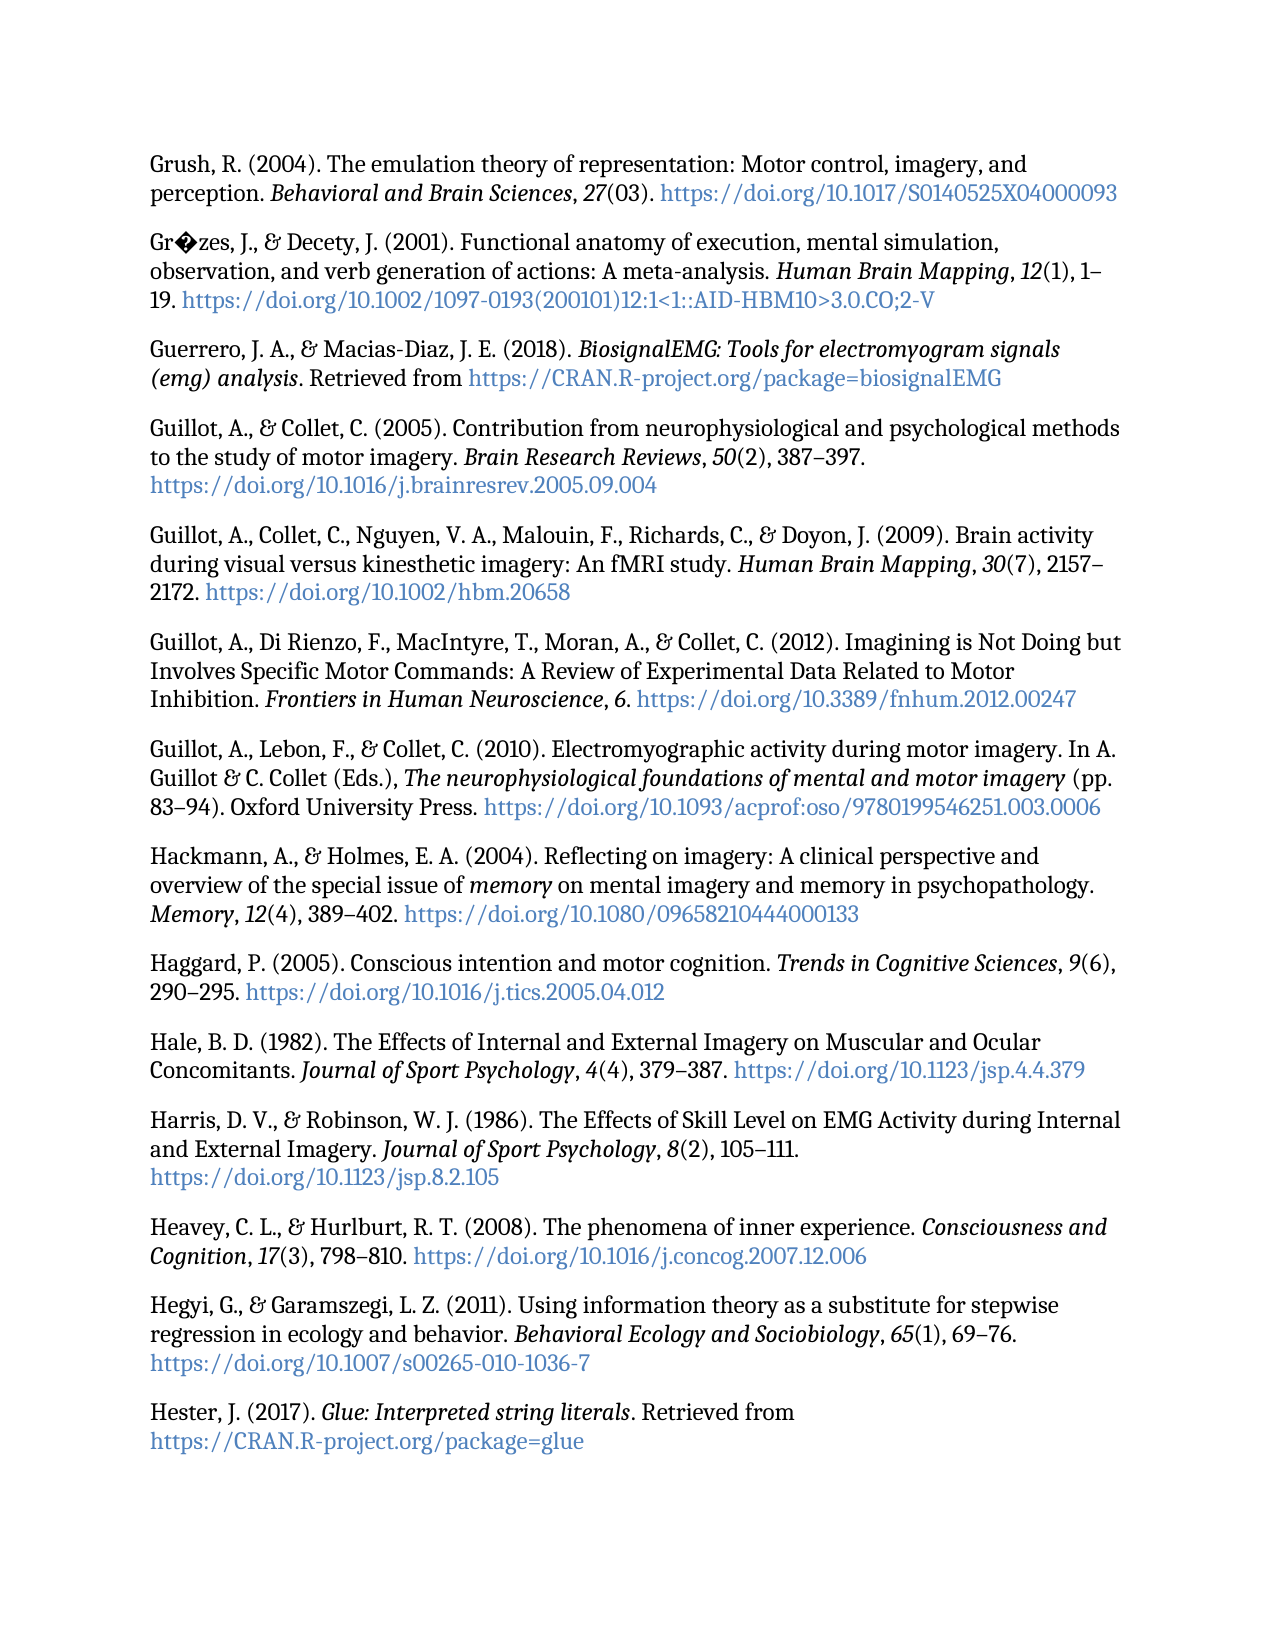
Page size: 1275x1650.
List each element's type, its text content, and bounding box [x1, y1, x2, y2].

text Harris, D. V., & Robinson, W. J. (1986). The Effects of Skill Level on EMG Activity during Internal and External Imagery. Journal of Sport Psychology, 8(2), 105–111. https://doi.org/10.1123/jsp.8.2.105 [150, 1106, 1125, 1192]
text Hackmann, A., & Holmes, E. A. (2004). Reflecting on imagery: A clinical perspective and overview of the special issue of memory on mental imagery and memory in psychopathology. Memory, 12(4), 389–402. https://doi.org/10.1080/09658210444000133 [150, 842, 1125, 928]
text Grush, R. (2004). The emulation theory of representation: Motor control, imagery, and perception. Behavioral and Brain Sciences, 27(03). https://doi.org/10.1017/S0140525X04000093 [150, 150, 1125, 207]
text Guillot, A., Collet, C., Nguyen, V. A., Malouin, F., Richards, C., & Doyon, J. (2009). Brain activity during visual versus kinesthetic imagery: An fMRI study. Human Brain Mapping, 30(7), 2157–2172. https://doi.org/10.1002/hbm.20658 [150, 521, 1125, 607]
text Hale, B. D. (1982). The Effects of Internal and External Imagery on Muscular and Ocular Concomitants. Journal of Sport Psychology, 4(4), 379–387. https://doi.org/10.1123/jsp.4.4.379 [150, 1027, 1125, 1085]
text Guillot, A., & Collet, C. (2005). Contribution from neurophysiological and psychological methods to the study of motor imagery. Brain Research Reviews, 50(2), 387–397. https://doi.org/10.1016/j.brainresrev.2005.09.004 [150, 414, 1125, 500]
text Guillot, A., Di Rienzo, F., MacIntyre, T., Moran, A., & Collet, C. (2012). Imagining is Not Doing but Involves Specific Motor Commands: A Review of Experimental Data Related to Motor Inhibition. Frontiers in Human Neuroscience, 6. https://doi.org/10.3389/fnhum.2012.00247 [150, 628, 1125, 714]
text Heavey, C. L., & Hurlburt, R. T. (2008). The phenomena of inner experience. Consciousness and Cognition, 17(3), 798–810. https://doi.org/10.1016/j.concog.2007.12.006 [150, 1213, 1125, 1270]
text Hegyi, G., & Garamszegi, L. Z. (2011). Using information theory as a substitute for stepwise regression in ecology and behavior. Behavioral Ecology and Sociobiology, 65(1), 69–76. https://doi.org/10.1007/s00265-010-1036-7 [150, 1291, 1125, 1377]
text Guerrero, J. A., & Macias-Diaz, J. E. (2018). BiosignalEMG: Tools for electromyogram signals (emg) analysis. Retrieved from https://CRAN.R-project.org/package=biosignalEMG [150, 335, 1125, 393]
text Guillot, A., Lebon, F., & Collet, C. (2010). Electromyographic activity during motor imagery. In A. Guillot & C. Collet (Eds.), The neurophysiological foundations of mental and motor imagery (pp. 83–94). Oxford University Press. https://doi.org/10.1093/acprof:oso/9780199546251.003.0006 [150, 735, 1125, 821]
text Haggard, P. (2005). Conscious intention and motor cognition. Trends in Cognitive Sciences, 9(6), 290–295. https://doi.org/10.1016/j.tics.2005.04.012 [150, 949, 1125, 1007]
text Hester, J. (2017). Glue: Interpreted string literals. Retrieved from https://CRAN.R-project.org/package=glue [150, 1398, 1125, 1456]
text Gr�zes, J., & Decety, J. (2001). Functional anatomy of execution, mental simulation, observation, and verb generation of actions: A meta-analysis. Human Brain Mapping, 12(1), 1–19. https://doi.org/10.1002/1097-0193(200101)12:1<1::AID-HBM10>3.0.CO;2-V [150, 228, 1125, 314]
